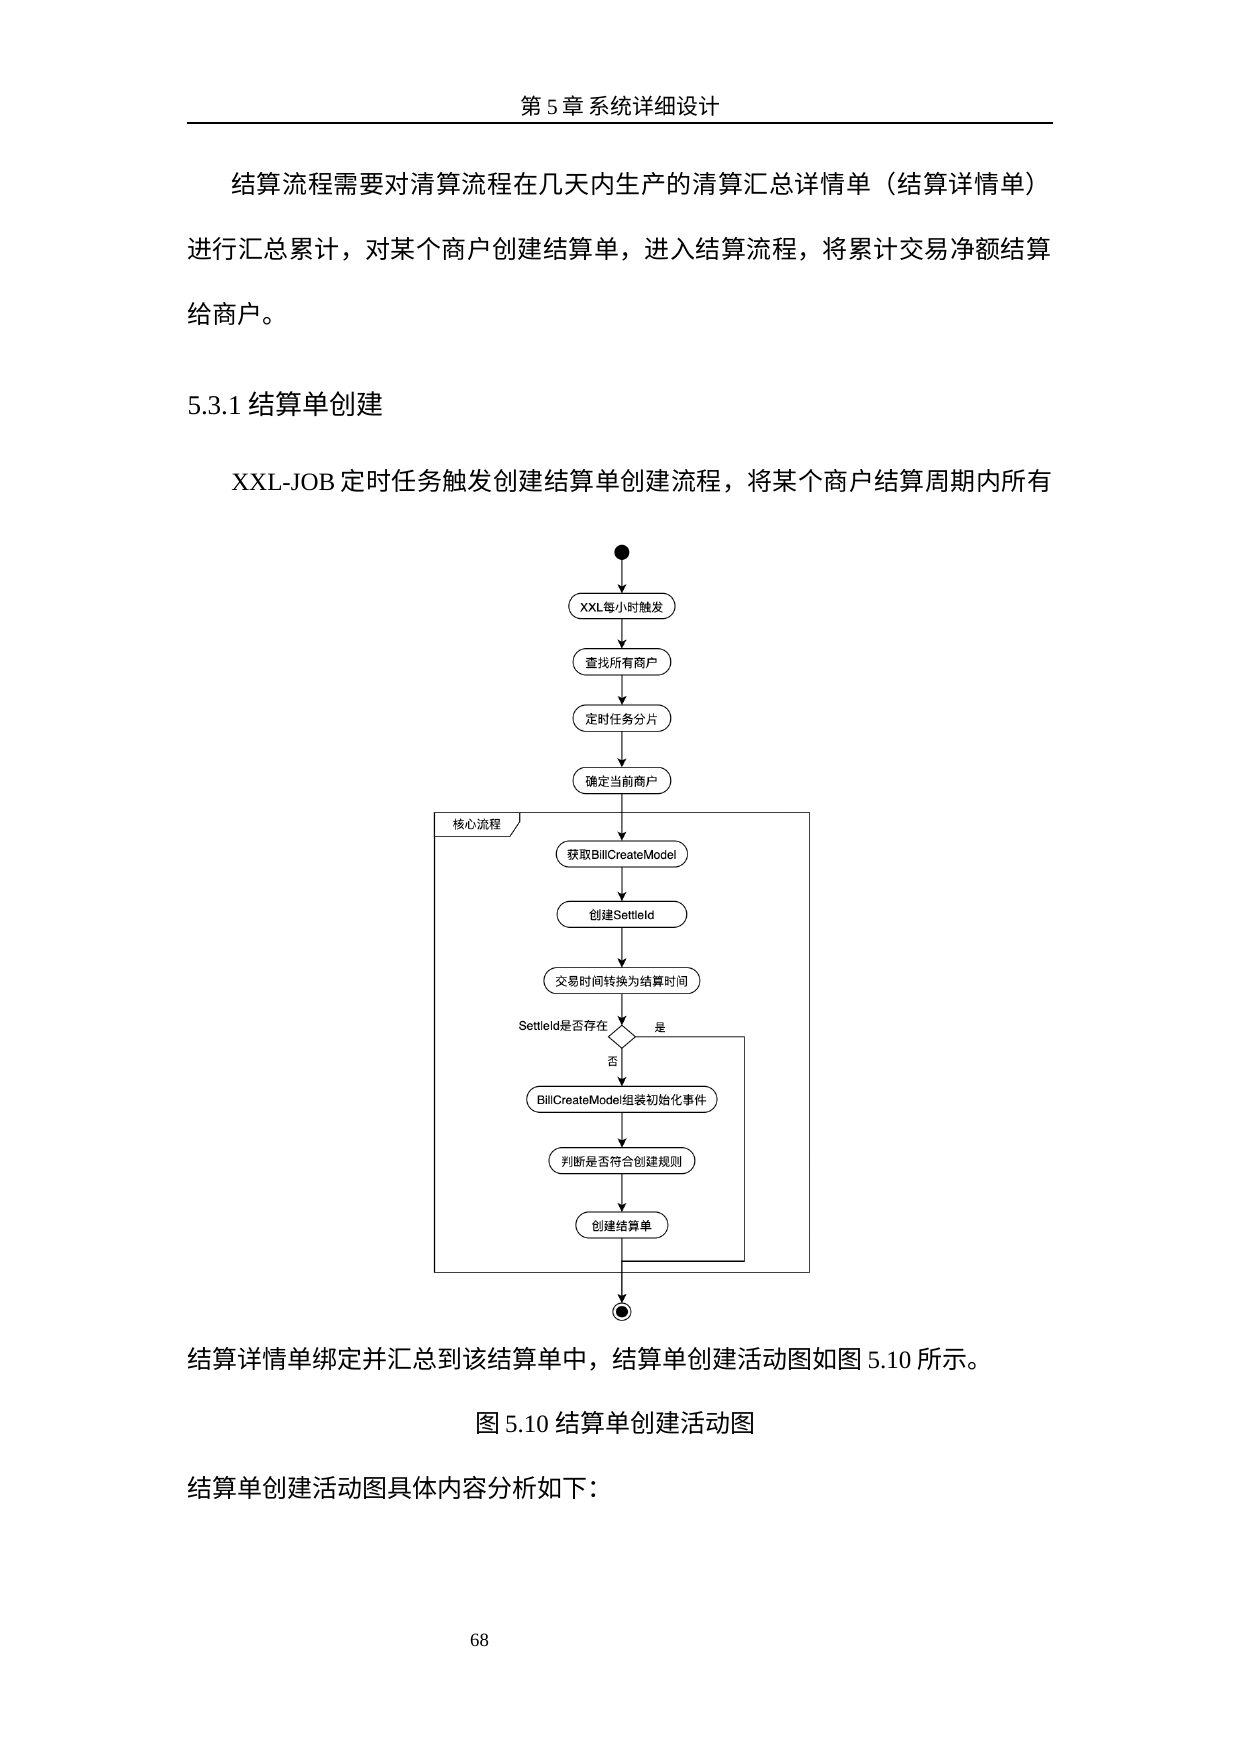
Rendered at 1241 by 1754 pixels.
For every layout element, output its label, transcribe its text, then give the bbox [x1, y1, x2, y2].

text 结算流程需要对清算流程在几天内生产的清算汇总详情单（结算详情单）进行汇总累计，对某个商户创建结算单，进入结算流程，将累计交易净额结算给商户。 [187, 150, 1053, 345]
text 5.3.1 结算单创建 [187, 370, 1053, 435]
picture [425, 539, 814, 1321]
text 结算单创建活动图具体内容分析如下： [187, 1455, 1053, 1520]
text 图5.10 结算单创建活动图 [275, 1390, 1053, 1455]
